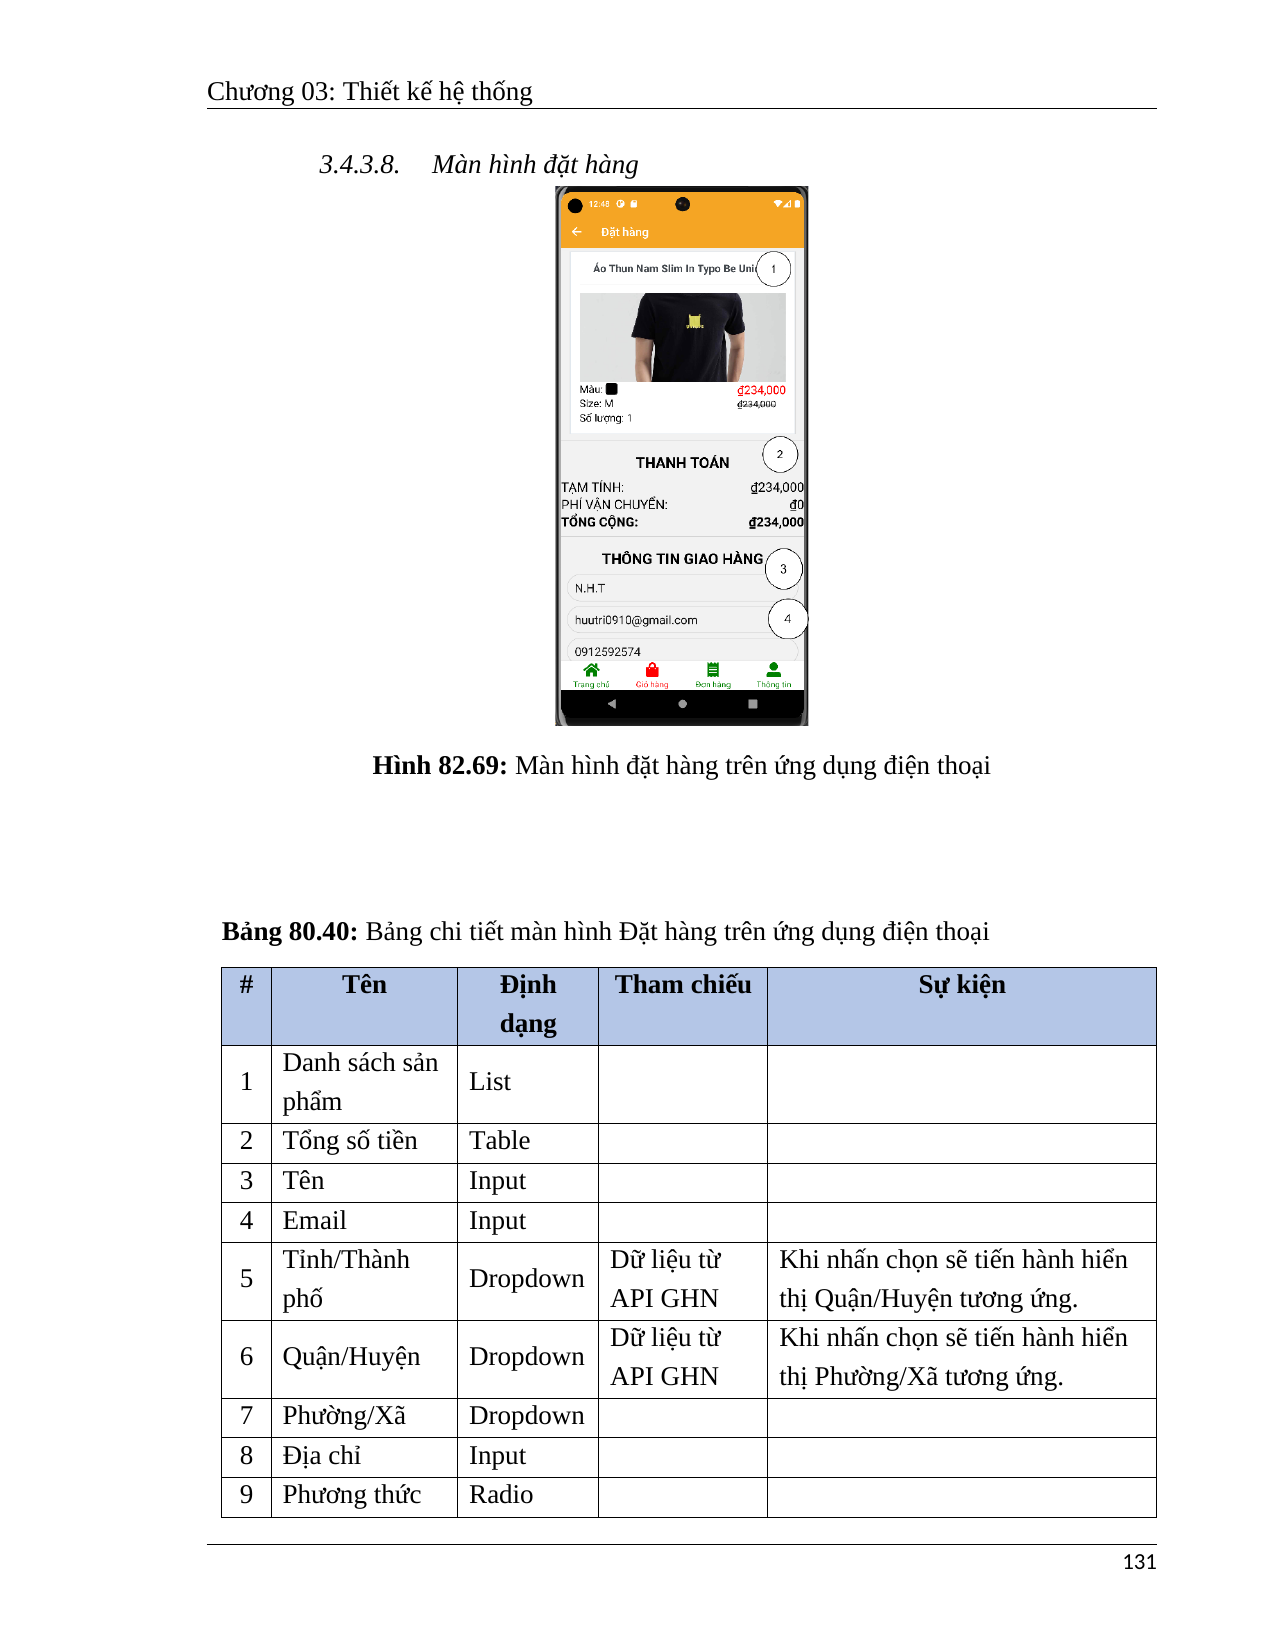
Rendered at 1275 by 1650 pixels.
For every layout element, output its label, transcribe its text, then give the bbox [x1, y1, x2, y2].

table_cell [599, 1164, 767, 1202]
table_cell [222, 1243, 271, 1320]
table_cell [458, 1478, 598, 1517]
text Hình 82.69: Màn hình đặt hàng trên ứng dụng điện thoại [207, 749, 1157, 780]
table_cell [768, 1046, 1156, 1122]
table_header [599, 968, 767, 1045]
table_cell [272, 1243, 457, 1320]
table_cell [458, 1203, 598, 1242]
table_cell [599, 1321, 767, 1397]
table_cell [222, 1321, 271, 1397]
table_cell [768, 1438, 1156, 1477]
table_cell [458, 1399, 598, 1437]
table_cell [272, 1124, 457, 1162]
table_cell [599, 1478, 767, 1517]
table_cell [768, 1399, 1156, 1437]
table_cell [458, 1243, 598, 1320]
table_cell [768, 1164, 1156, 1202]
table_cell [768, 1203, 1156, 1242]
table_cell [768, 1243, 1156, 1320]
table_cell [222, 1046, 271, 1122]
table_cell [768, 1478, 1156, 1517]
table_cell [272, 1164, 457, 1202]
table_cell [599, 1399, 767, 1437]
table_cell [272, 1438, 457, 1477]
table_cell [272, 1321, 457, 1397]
list Màn hình đặt hàng [319, 148, 1157, 179]
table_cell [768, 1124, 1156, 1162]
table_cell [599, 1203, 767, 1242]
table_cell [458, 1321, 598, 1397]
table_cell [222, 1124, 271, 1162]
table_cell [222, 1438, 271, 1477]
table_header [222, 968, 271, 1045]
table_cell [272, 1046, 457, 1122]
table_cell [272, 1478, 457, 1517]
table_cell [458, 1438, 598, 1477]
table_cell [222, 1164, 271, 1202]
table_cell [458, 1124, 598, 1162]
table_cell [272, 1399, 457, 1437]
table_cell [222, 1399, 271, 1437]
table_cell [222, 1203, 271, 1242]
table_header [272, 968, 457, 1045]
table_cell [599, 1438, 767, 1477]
picture [555, 186, 816, 726]
text Bảng 80.40: Bảng chi tiết màn hình Đặt hàng trên ứng dụng điện thoại [207, 915, 1157, 946]
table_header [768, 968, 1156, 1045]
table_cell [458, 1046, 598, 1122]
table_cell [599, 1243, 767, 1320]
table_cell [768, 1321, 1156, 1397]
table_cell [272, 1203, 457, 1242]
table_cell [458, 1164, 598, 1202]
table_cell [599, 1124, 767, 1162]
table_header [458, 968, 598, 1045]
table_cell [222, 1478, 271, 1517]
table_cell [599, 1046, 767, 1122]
